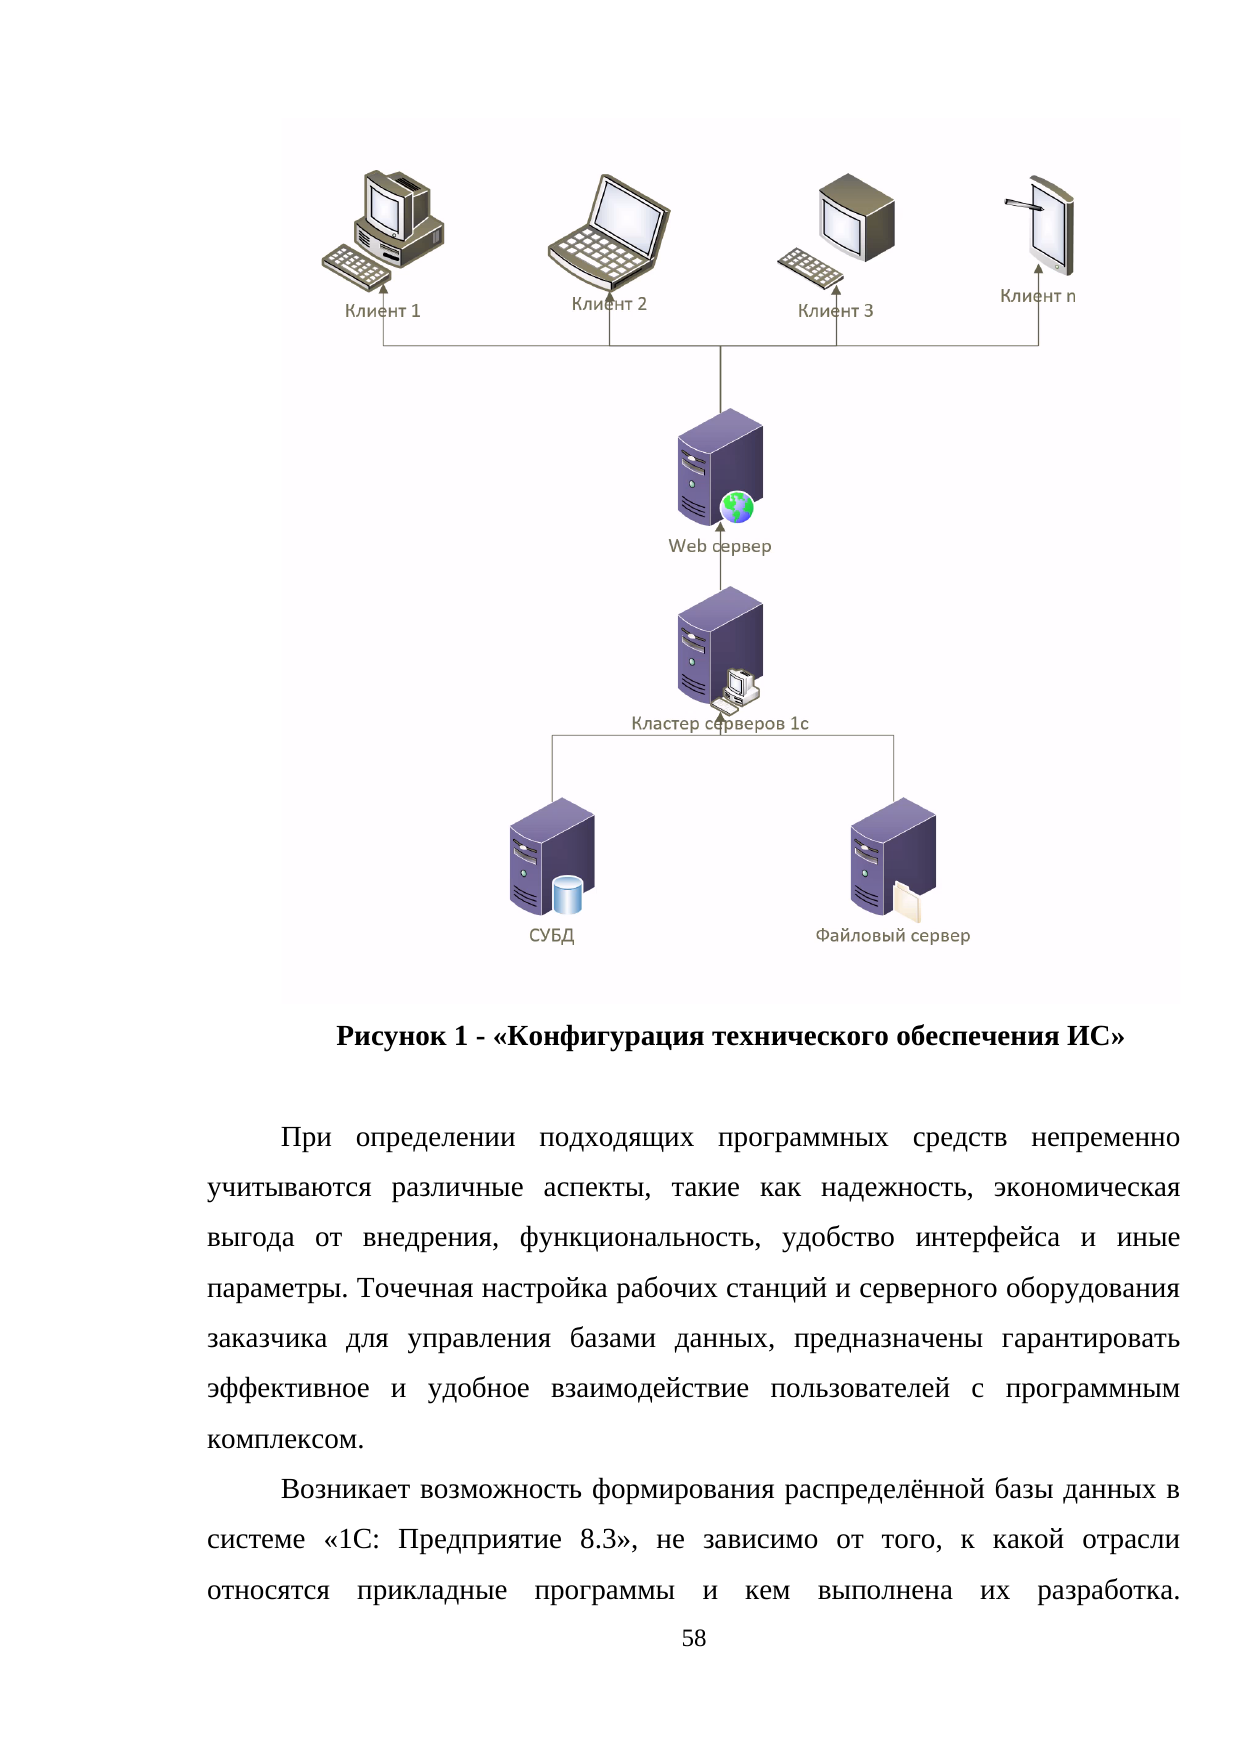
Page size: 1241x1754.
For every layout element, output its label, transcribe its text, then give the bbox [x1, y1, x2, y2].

text При определении подходящих программных средств непременно учитываются различные аспекты, такие как надежность, экономическая выгода от внедрения, функциональность, удобство интерфейса и иные параметры. Точечная настройка рабочих станций и серверного оборудования заказчика для управления базами данных, предназначены гарантировать эффективное и удобное взаимодействие пользователей с программным комплексом. [207, 1119, 1181, 1454]
picture [281, 118, 1181, 1004]
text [207, 1471, 1181, 1605]
text Рисунок 1 - «Конфигурация технического обеспечения ИС» [207, 1018, 1181, 1052]
